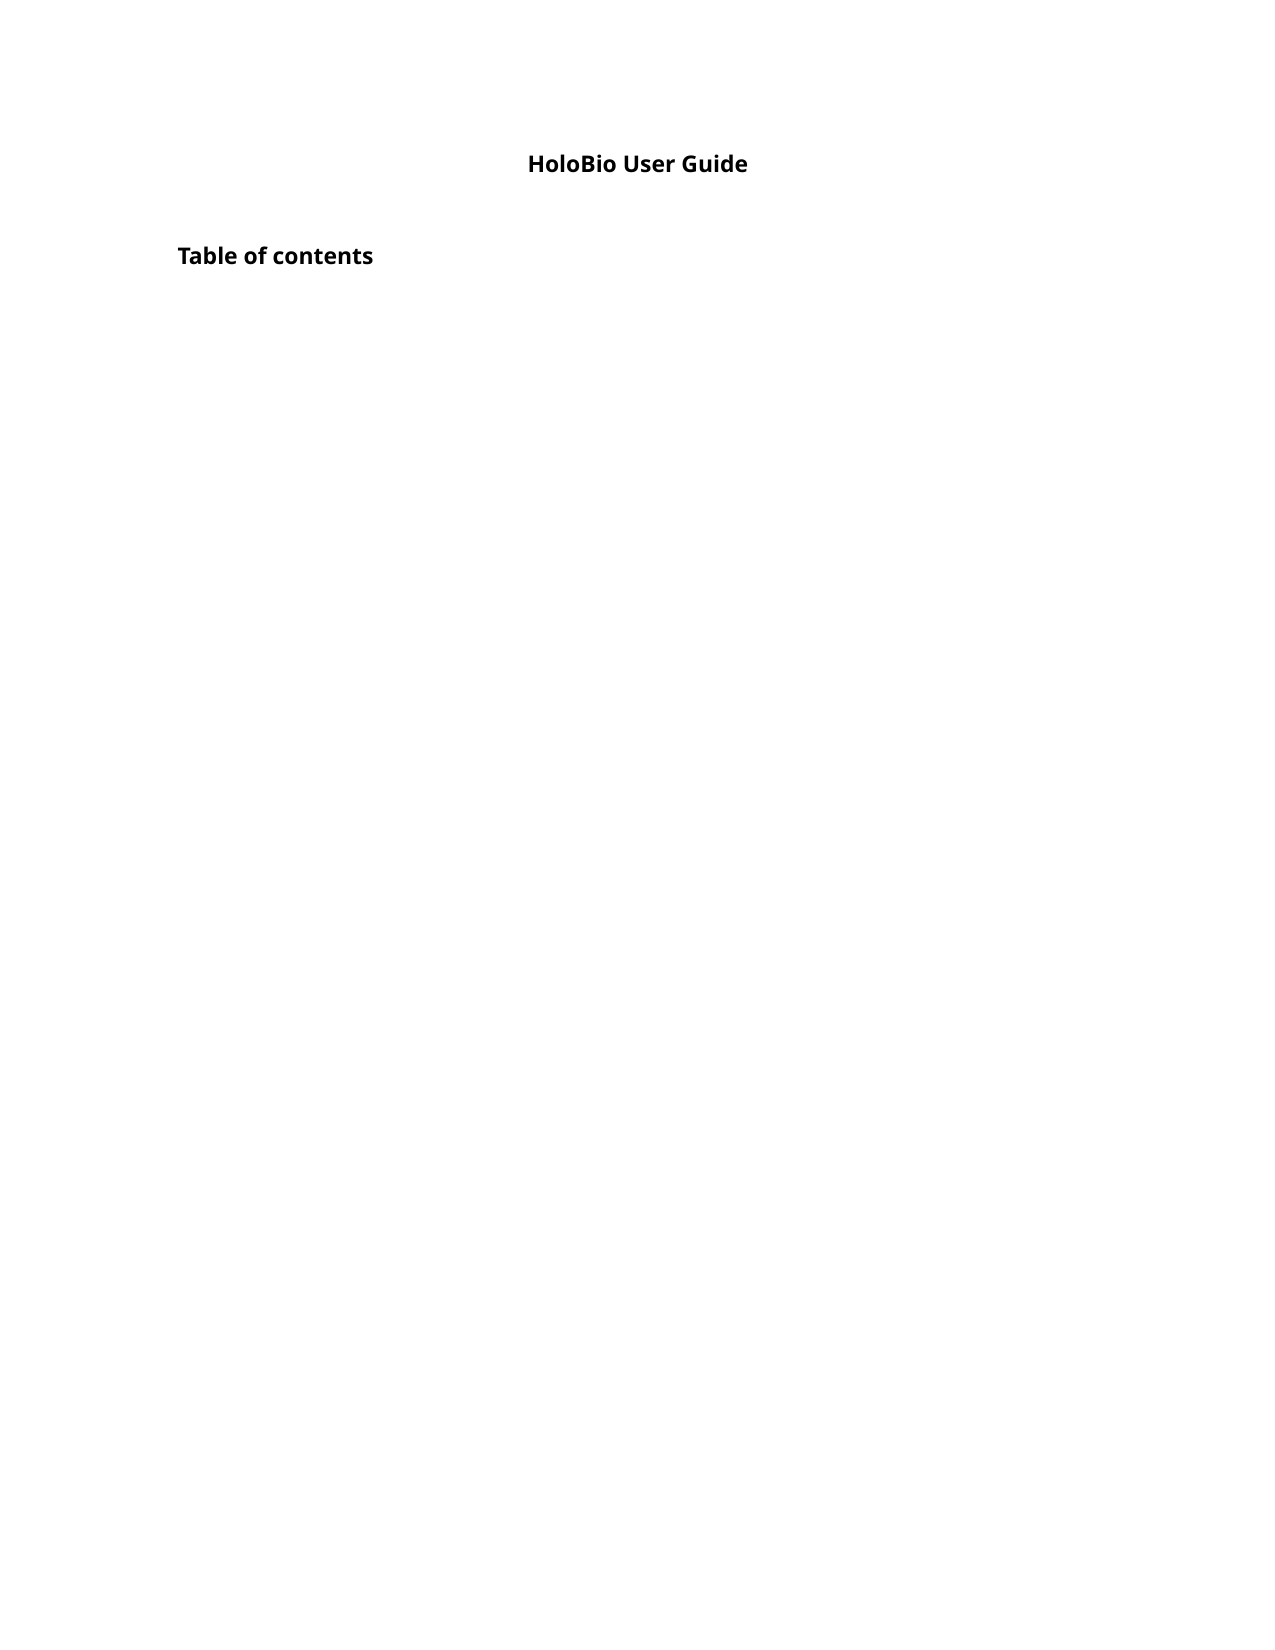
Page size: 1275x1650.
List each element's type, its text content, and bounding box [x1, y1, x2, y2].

text HoloBio User Guide [177, 148, 1098, 218]
text Table of contents [177, 240, 1098, 271]
